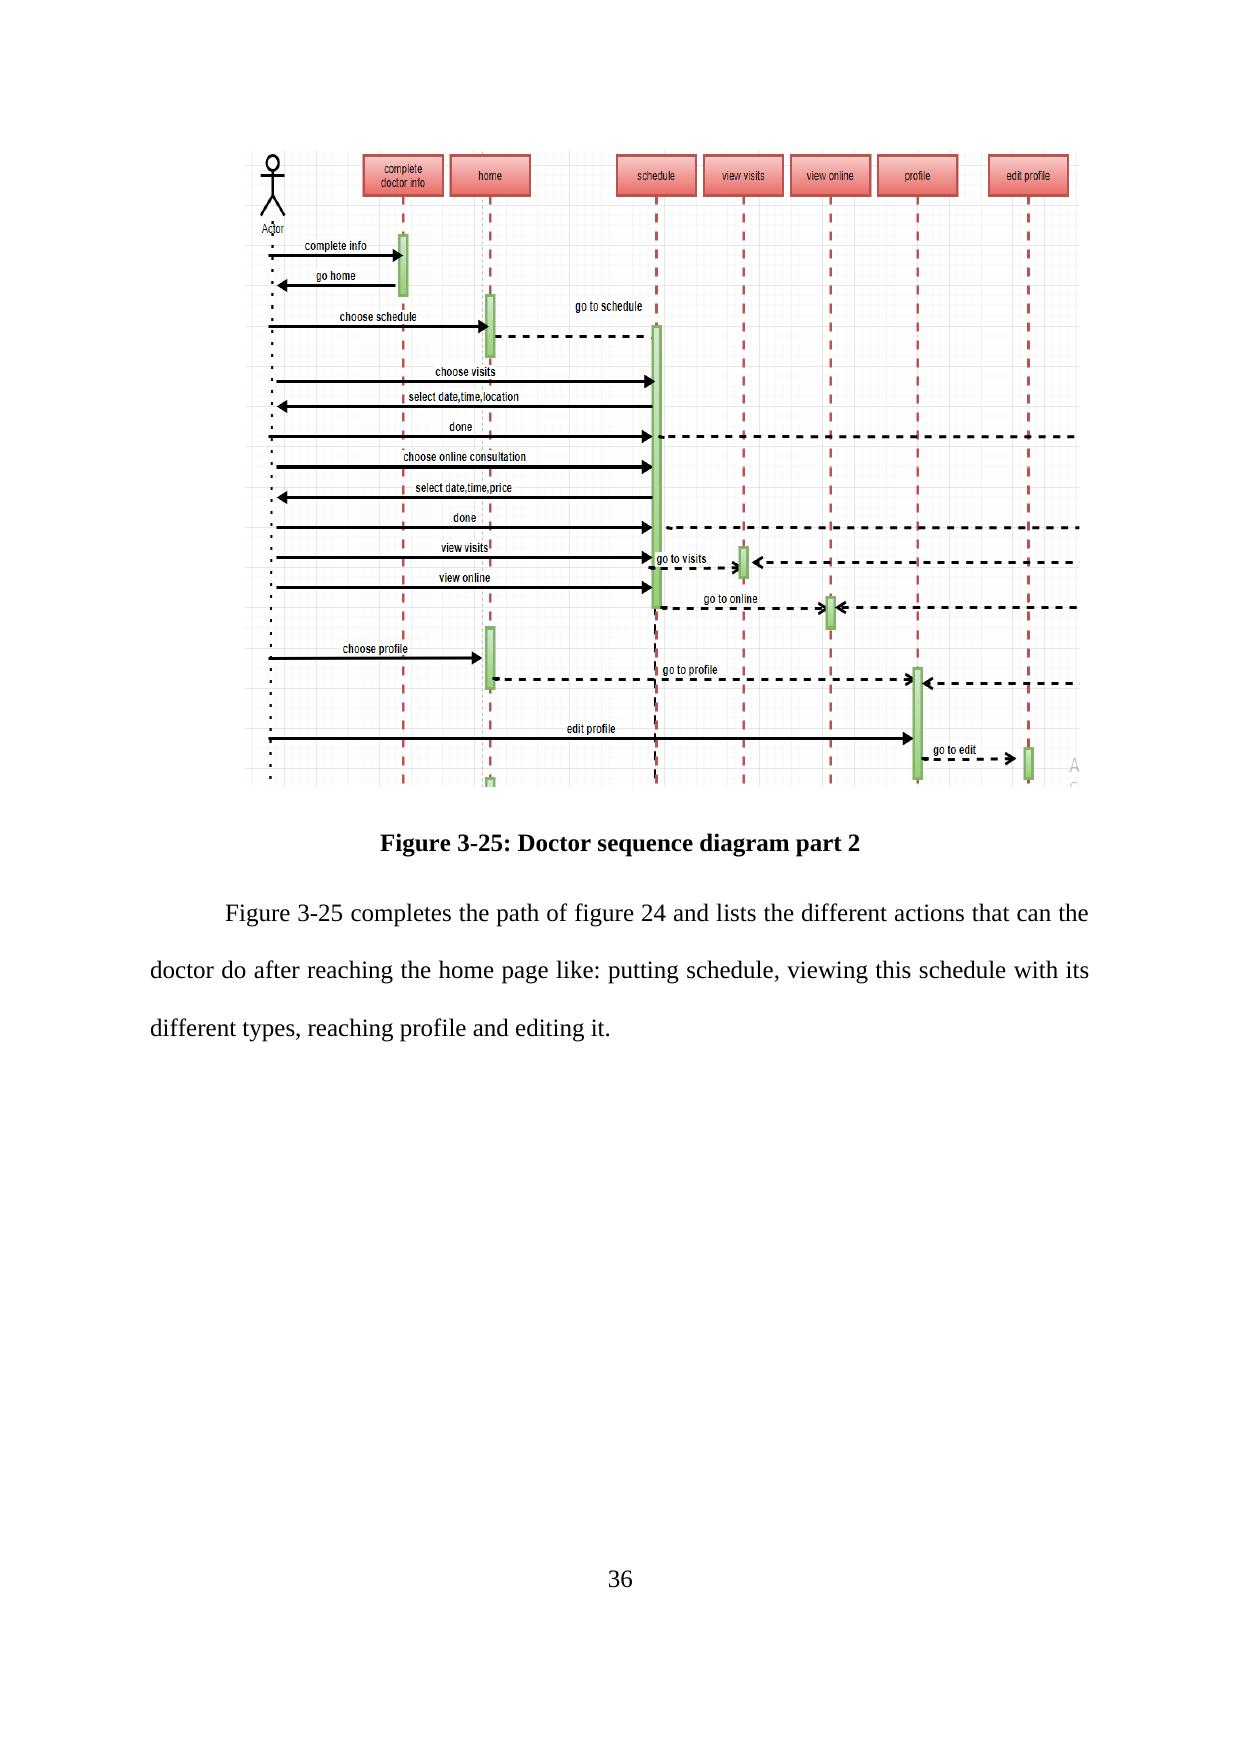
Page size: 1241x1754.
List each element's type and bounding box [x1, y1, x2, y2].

picture [245, 150, 1080, 787]
